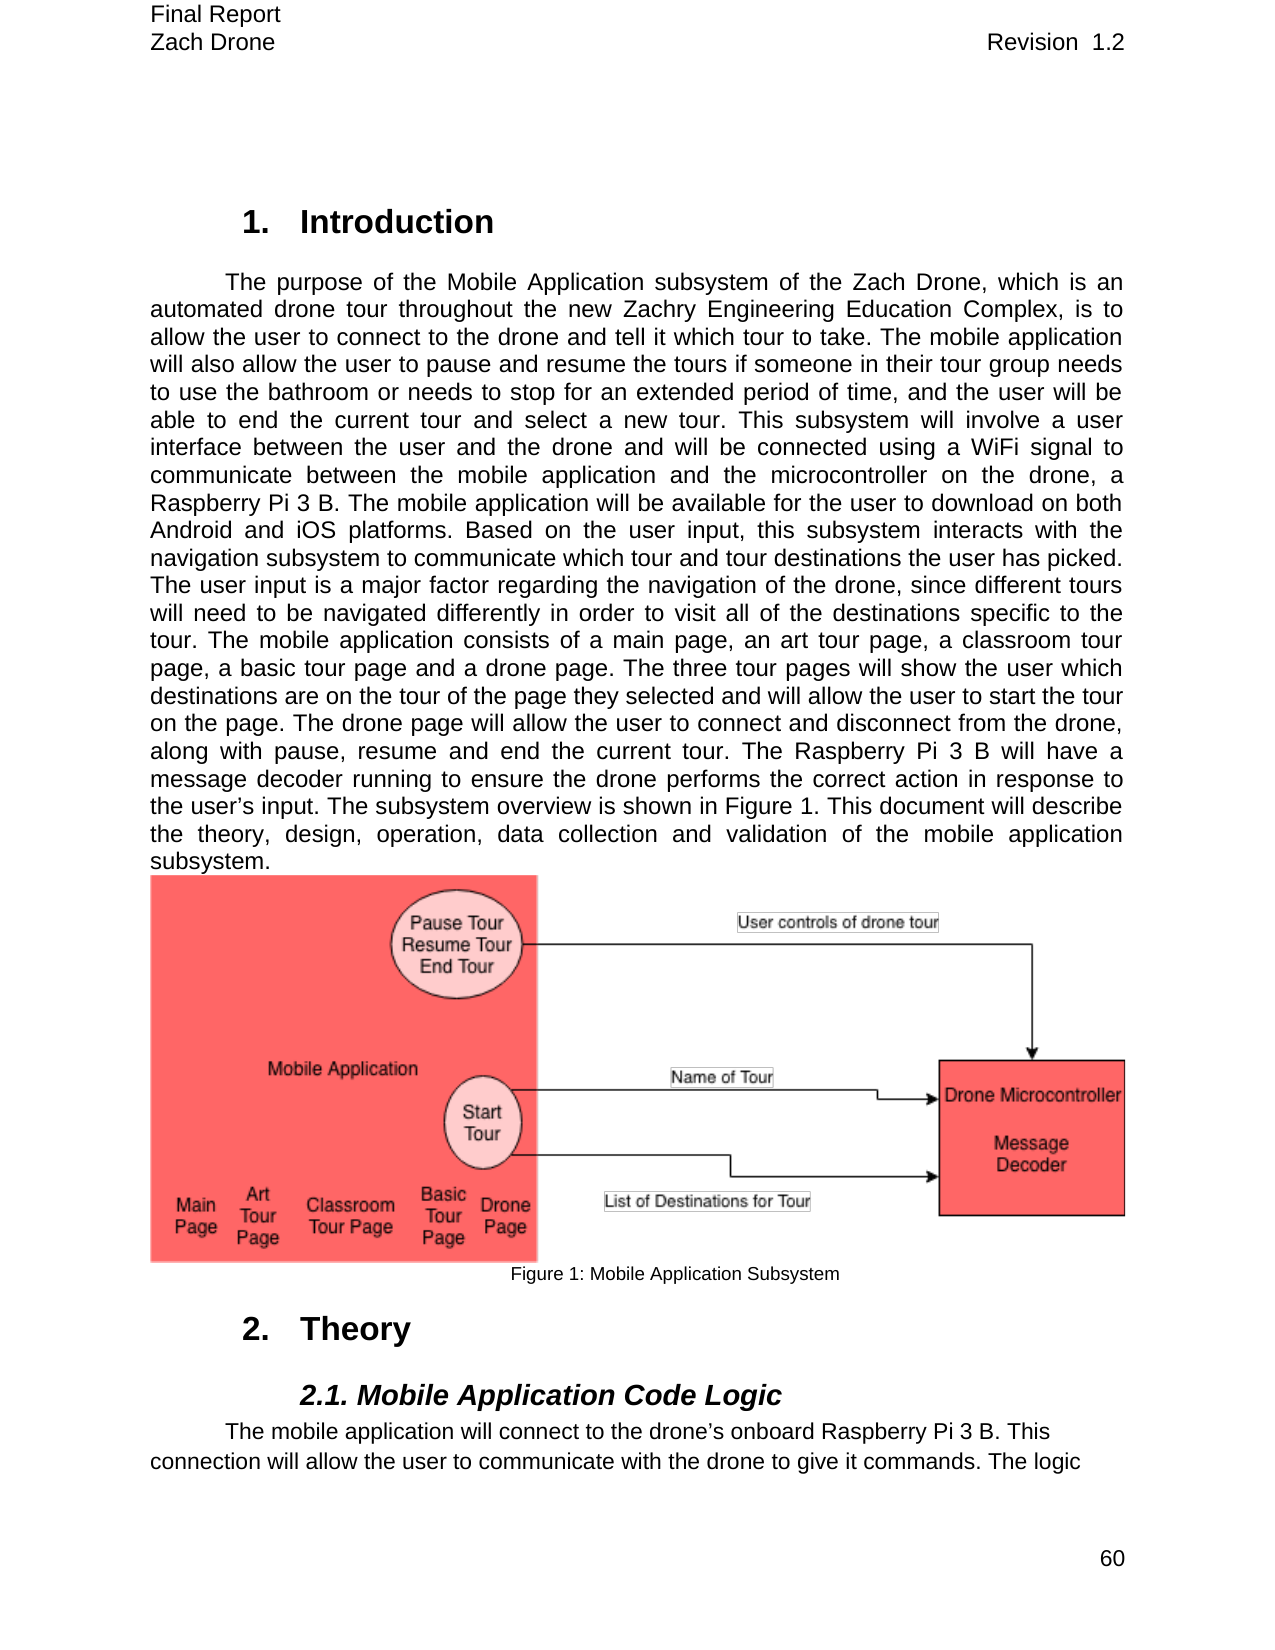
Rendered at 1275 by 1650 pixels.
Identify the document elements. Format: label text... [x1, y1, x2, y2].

subtitle 2.1. Mobile Application Code Logic [225, 1378, 1125, 1412]
text The purpose of the Mobile Application subsystem of the Zach Drone, which is an automated drone tour throughout the new Zachry Engineering Education Complex, is to allow the user to connect to the drone and tell it which tour to take. The mobile application will also allow the user to pause and resume the tours if someone in their tour group needs to use the bathroom or needs to stop for an extended period of time, and the user will be able to end the current tour and select a new tour. This subsystem will involve a user interface between the user and the drone and will be connected using a WiFi signal to communicate between the mobile application and the microcontroller on the drone, a Raspberry Pi 3 B. The mobile application will be available for the user to download on both Android and iOS platforms. Based on the user input, this subsystem interacts with the navigation subsystem to communicate which tour and tour destinations the user has picked. The user input is a major factor regarding the navigation of the drone, since different tours will need to be navigated differently in order to visit all of the destinations specific to the tour. The mobile application consists of a main page, an art tour page, a classroom tour page, a basic tour page and a drone page. The three tour pages will show the user which destinations are on the tour of the page they selected and will allow the user to start the tour on the page. The drone page will allow the user to connect and disconnect from the drone, along with pause, resume and end the current tour. The Raspberry Pi 3 B will have a message decoder running to ensure the drone performs the correct action in response to the user’s input. The subsystem overview is shown in Figure 1. This document will describe the theory, design, operation, data collection and validation of the mobile application subsystem. [150, 268, 1125, 875]
subtitle 2. Theory [242, 1309, 1125, 1347]
picture [150, 875, 1125, 1263]
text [150, 1418, 1125, 1474]
text Figure 1: Mobile Application Subsystem [150, 1263, 1125, 1284]
subtitle 1. Introduction [242, 203, 1125, 241]
